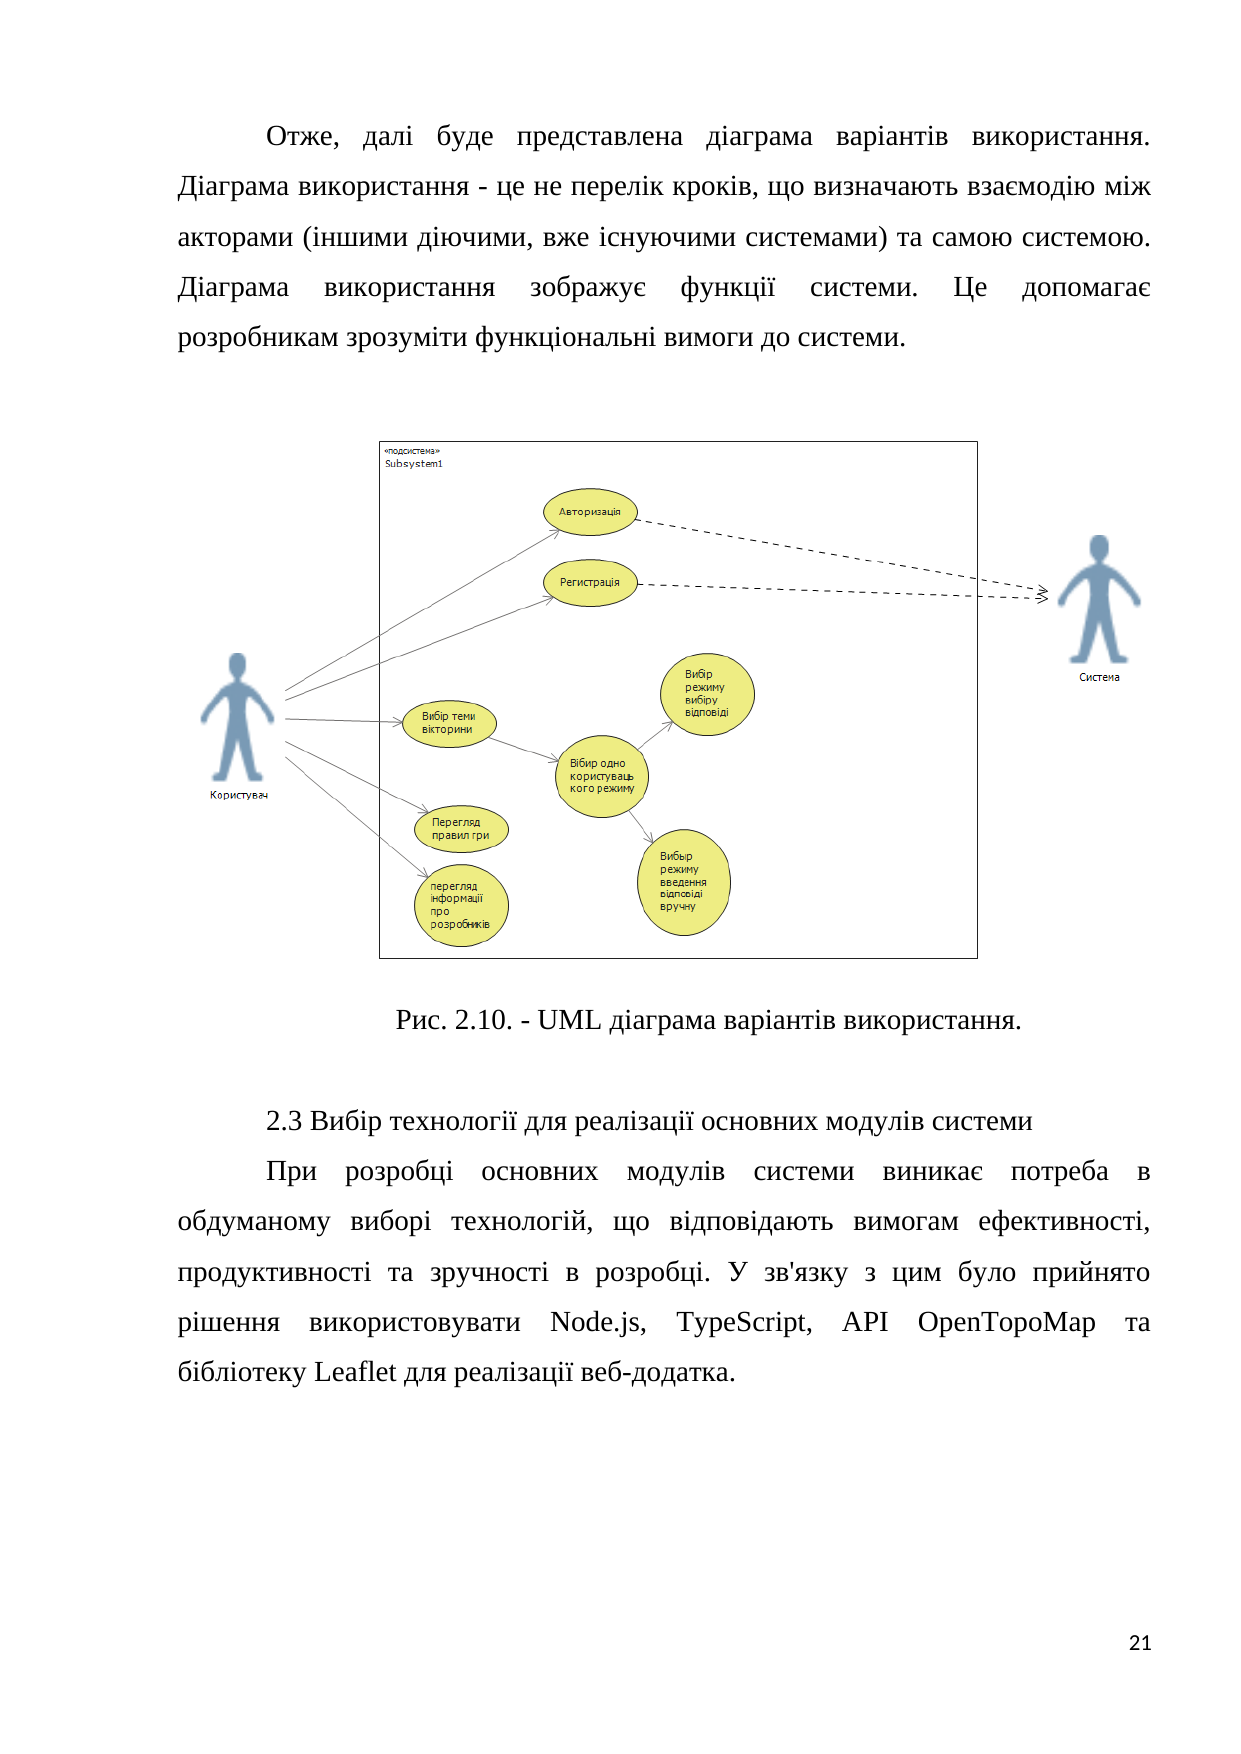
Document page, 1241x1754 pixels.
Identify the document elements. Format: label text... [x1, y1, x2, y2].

text 2.3 Вибір технології для реалізації основних модулів системи [177, 1103, 1152, 1136]
text Отже, далі буде представлена діаграма варіантів використання. Діаграма використання - це не перелік кроків, що визначають взаємодію між акторами (іншими діючими, вже існуючими системами) та самою системою. Діаграма використання зображує функції системи. Це допомагає розробникам зрозуміти функціональні вимоги до системи. [177, 118, 1152, 353]
text При розробці основних модулів системи виникає потреба в обдуманому виборі технологій, що відповідають вимогам ефективності, продуктивності та зручності в розробці. У зв'язку з цим було прийнято рішення використовувати Node.js, TypeScript, API OpenTopoMap та бібліотеку Leaflet для реалізації веб-додатка. [177, 1153, 1152, 1388]
picture [177, 420, 1152, 989]
text Рис. 2.10. - UML діаграма варіантів використання. [177, 1002, 1152, 1036]
